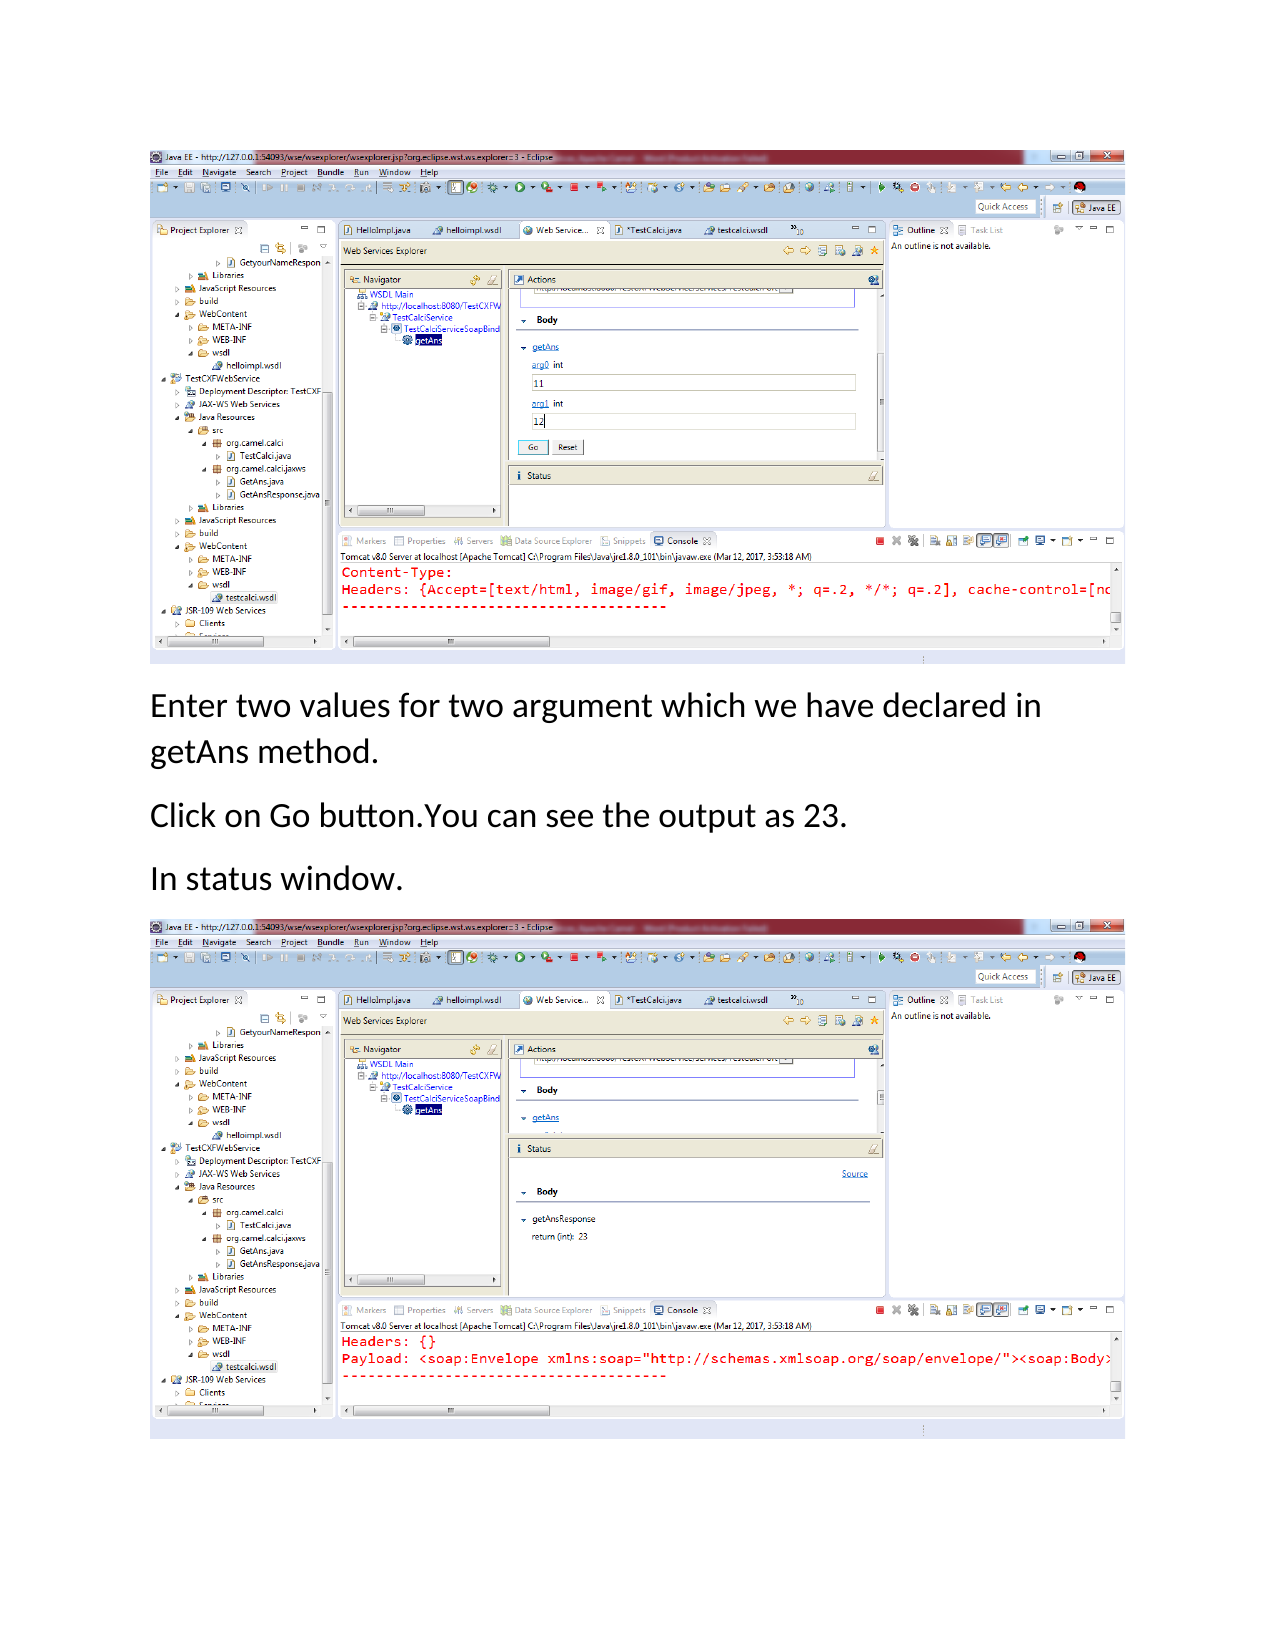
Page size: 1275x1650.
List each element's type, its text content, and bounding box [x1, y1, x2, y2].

picture [150, 150, 1125, 664]
text In status window. [150, 856, 1125, 899]
text Enter two values for two argument which we have declared in getAns method. [150, 683, 1125, 773]
picture [150, 919, 1125, 1439]
text Click on Go button.You can see the output as 23. [150, 793, 1125, 836]
